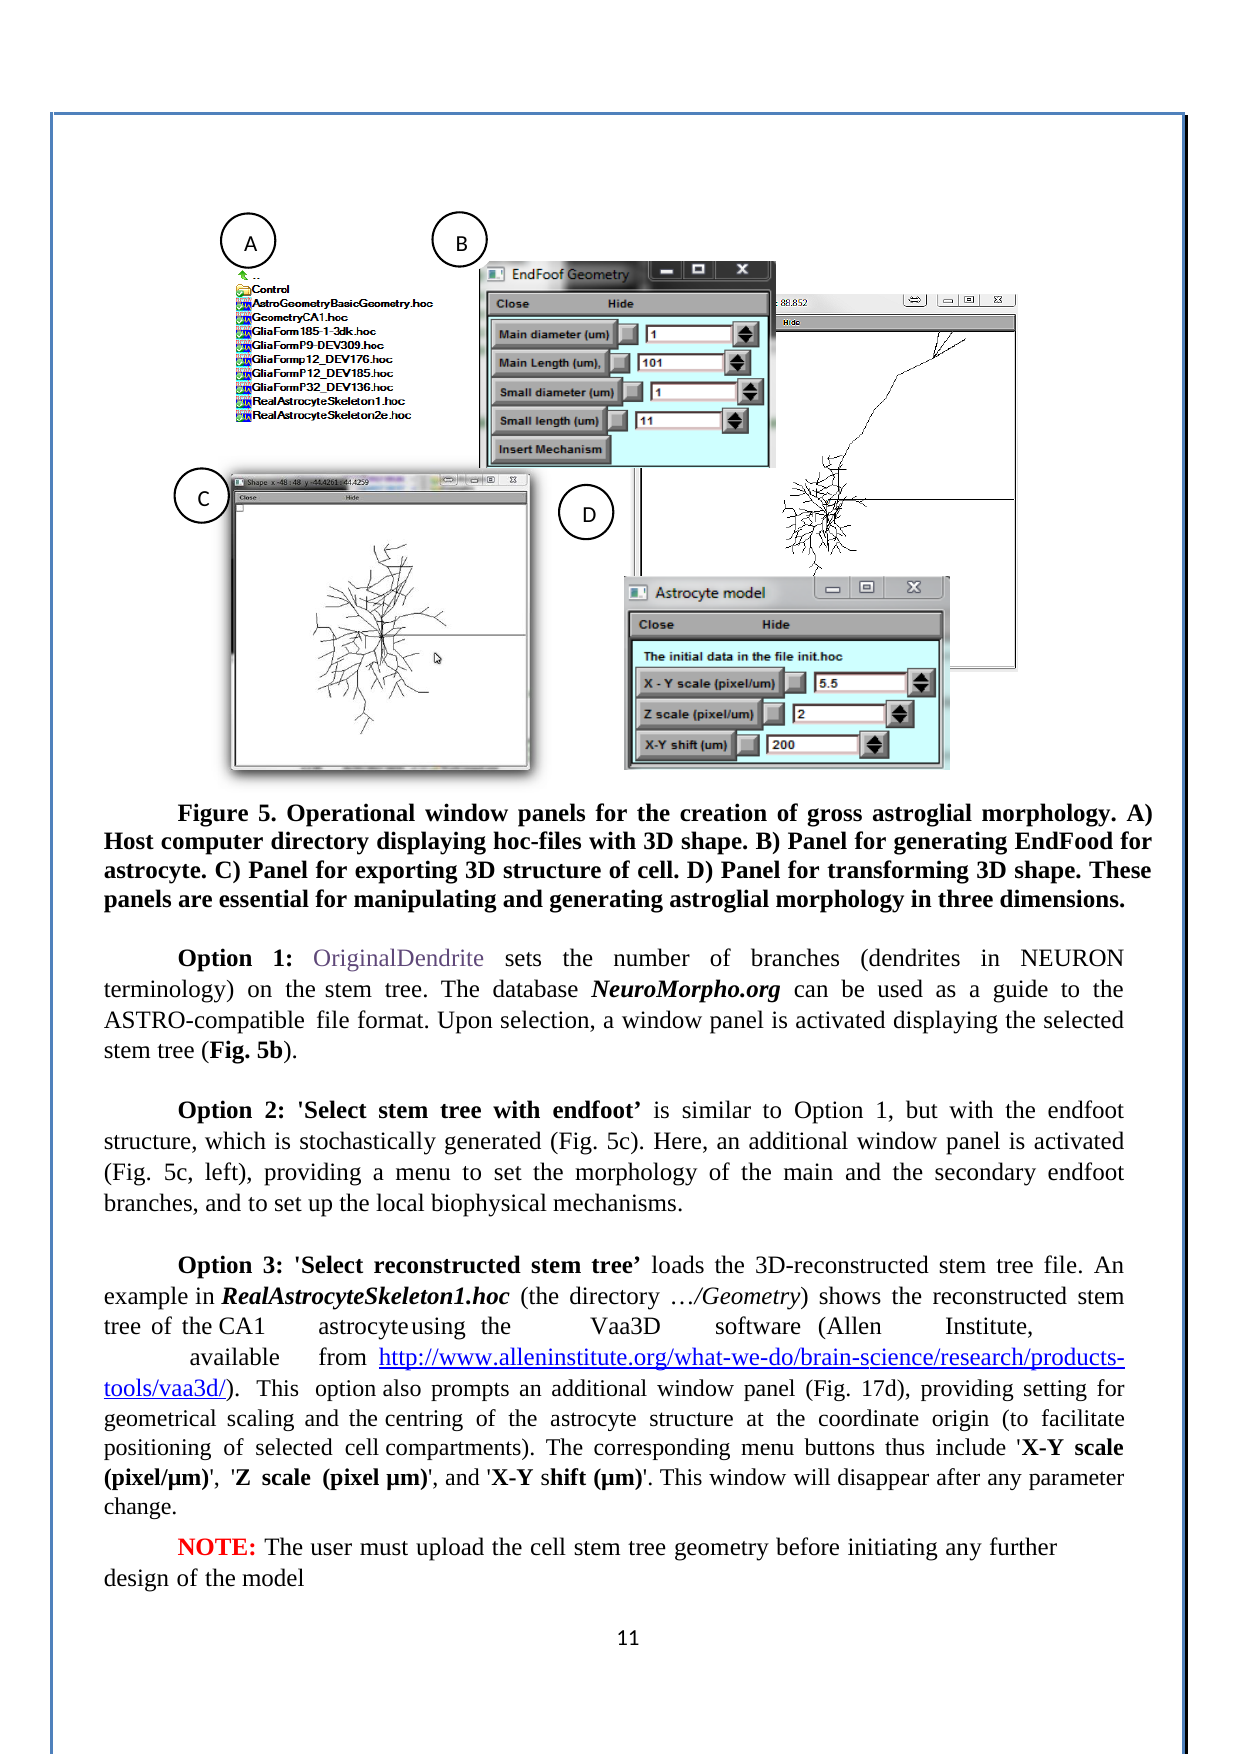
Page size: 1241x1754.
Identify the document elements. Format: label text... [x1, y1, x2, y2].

picture [234, 270, 463, 434]
text NOTE: The user must upload the cell stem tree geometry before initiating any further design of the model [103, 1532, 1128, 1592]
text Figure 5. Operational window panels for the creation of gross astroglial morphology. A) Host computer directory displaying hoc-files with 3D shape. B) Panel for generating EndFood for astrocyte. C) Panel for exporting 3D structure of cell. D) Panel for transforming 3D shape. These panels are essential for manipulating and generating astroglial morphology in three dimensions. [103, 798, 1154, 913]
text Option 3: 'Select reconstructed stem tree’ loads the 3D-reconstructed stem tree file. An example in RealAstrocyteSkeleton1.hoc (the directory …/Geometry) shows the reconstructed stem tree of the CA1 astrocyte using the Vaa3D software (Allen Institute, available from http://www.alleninstitute.org/what-we-do/brain-science/research/products-tools/vaa3d/). This option also prompts an additional window panel (Fig. 17d), providing setting for geometrical scaling and the centring of the astrocyte structure at the coordinate origin (to facilitate positioning of selected cell compartments). The corresponding menu buttons thus include 'X-Y scale (pixel/μm)', 'Z scale (pixel μm)', and 'X-Y shift (μm)'. This window will disappear after any parameter change. [103, 1250, 1124, 1519]
text Option 2: 'Select stem tree with endfoot’ is similar to Option 1, but with the endfoot structure, which is stochastically generated (Fig. 5c). Here, an additional window panel is activated (Fig. 5c, left), providing a menu to set the morphology of the main and the secondary endfoot branches, and to set up the local biophysical mechanisms. [103, 1095, 1125, 1217]
text Option 1: OriginalDendrite sets the number of branches (dendrites in NEURON terminology) on the stem tree. The database NeuroMorpho.org can be used as a guide to the ASTRO-compatible file format. Upon selection, a window panel is activated displaying the selected stem tree (Fig. 5b). [103, 943, 1124, 1064]
picture [211, 261, 1018, 793]
